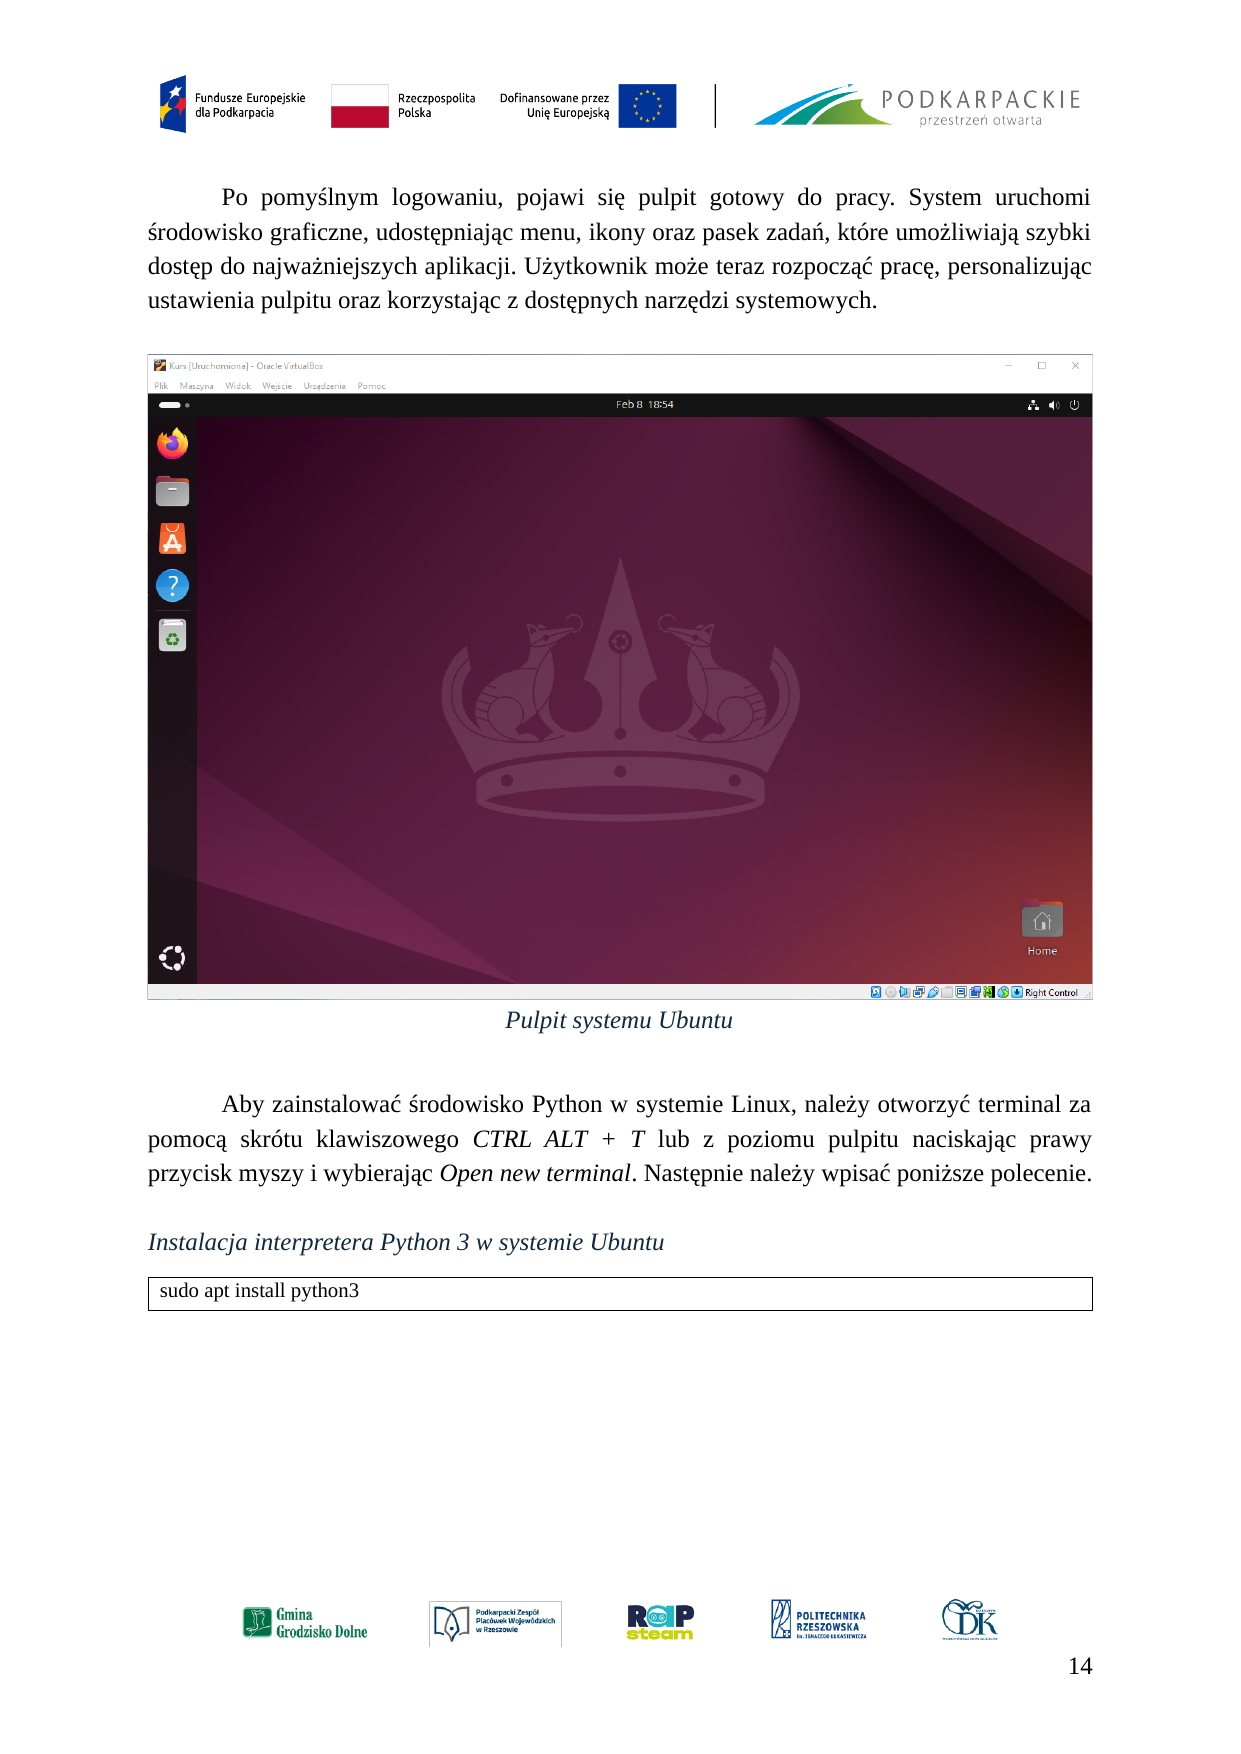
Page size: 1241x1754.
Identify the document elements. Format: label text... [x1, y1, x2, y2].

text Instalacja interpretera Python 3 w systemie Ubuntu [148, 1227, 1092, 1256]
table_header sudo apt install python3 [149, 1278, 1092, 1310]
text Pulpit systemu Ubuntu [148, 1005, 1092, 1034]
picture [147, 60, 1093, 148]
picture [242, 1585, 998, 1652]
text Aby zainstalować środowisko Python w systemie Linux, należy otworzyć terminal za pomocą skrótu klawiszowego CTRL ALT + T lub z poziomu pulpitu naciskając prawy przycisk myszy i wybierając Open new terminal. Następnie należy wpisać poniższe polecenie. [148, 1089, 1092, 1187]
picture [147, 354, 1093, 1000]
text Po pomyślnym logowaniu, pojawi się pulpit gotowy do pracy. System uruchomi środowisko graficzne, udostępniając menu, ikony oraz pasek zadań, które umożliwiają szybki dostęp do najważniejszych aplikacji. Użytkownik może teraz rozpocząć pracę, personalizując ustawienia pulpitu oraz korzystając z dostępnych narzędzi systemowych. [148, 182, 1092, 314]
